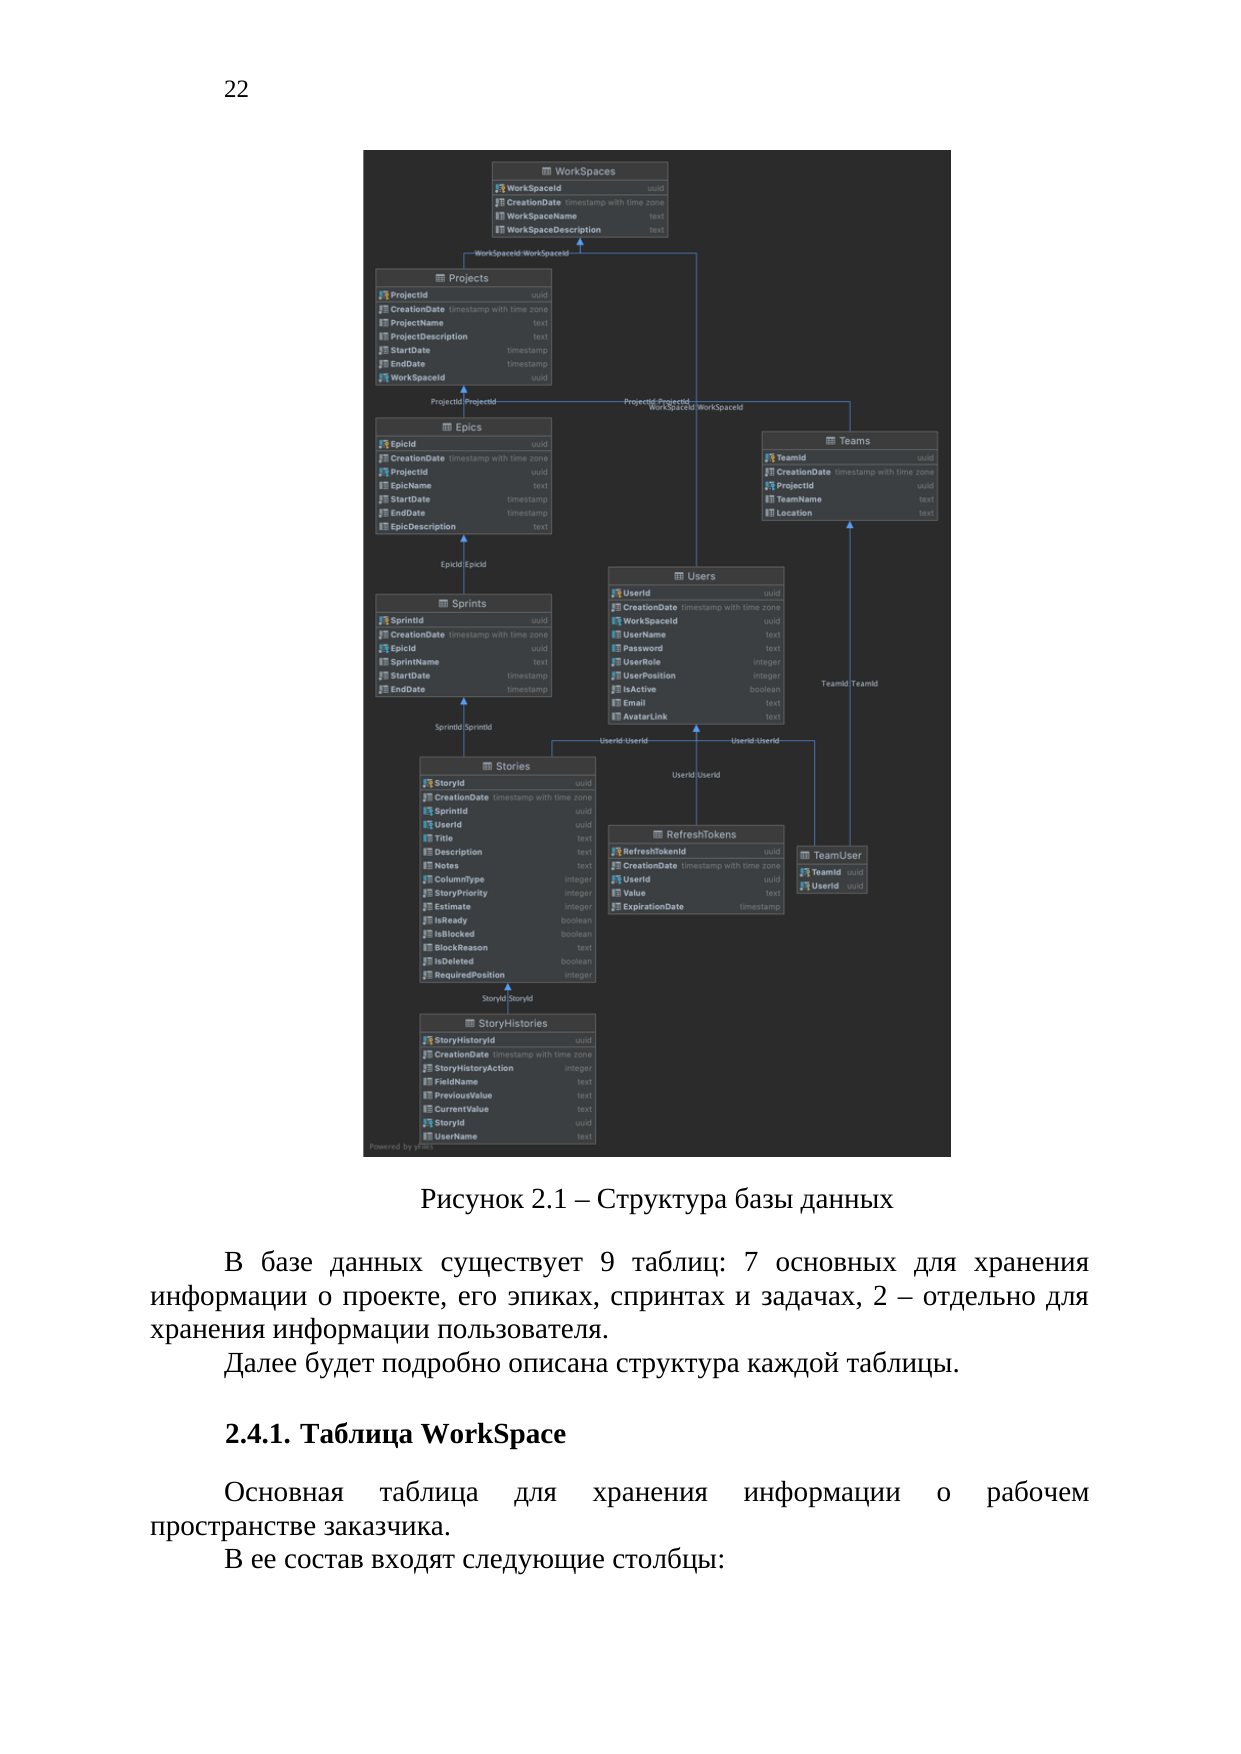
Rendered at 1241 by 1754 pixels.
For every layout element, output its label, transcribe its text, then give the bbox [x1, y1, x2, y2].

picture [363, 150, 951, 1157]
text Далее будет подробно описана структура каждой таблицы. [150, 1345, 1090, 1378]
text В ее состав входят следующие столбцы: [150, 1542, 1090, 1575]
text Основная таблица для хранения информации о рабочем пространстве заказчика. [150, 1474, 1090, 1542]
text В базе данных существует 9 таблиц: 7 основных для хранения информации о проекте, его эпиках, спринтах и задачах, 2 – отдельно для хранения информации пользователя. [150, 1244, 1090, 1345]
list Таблица WorkSpace [225, 1416, 1090, 1449]
text Рисунок 2.1 – Структура базы данных [150, 1182, 1090, 1215]
